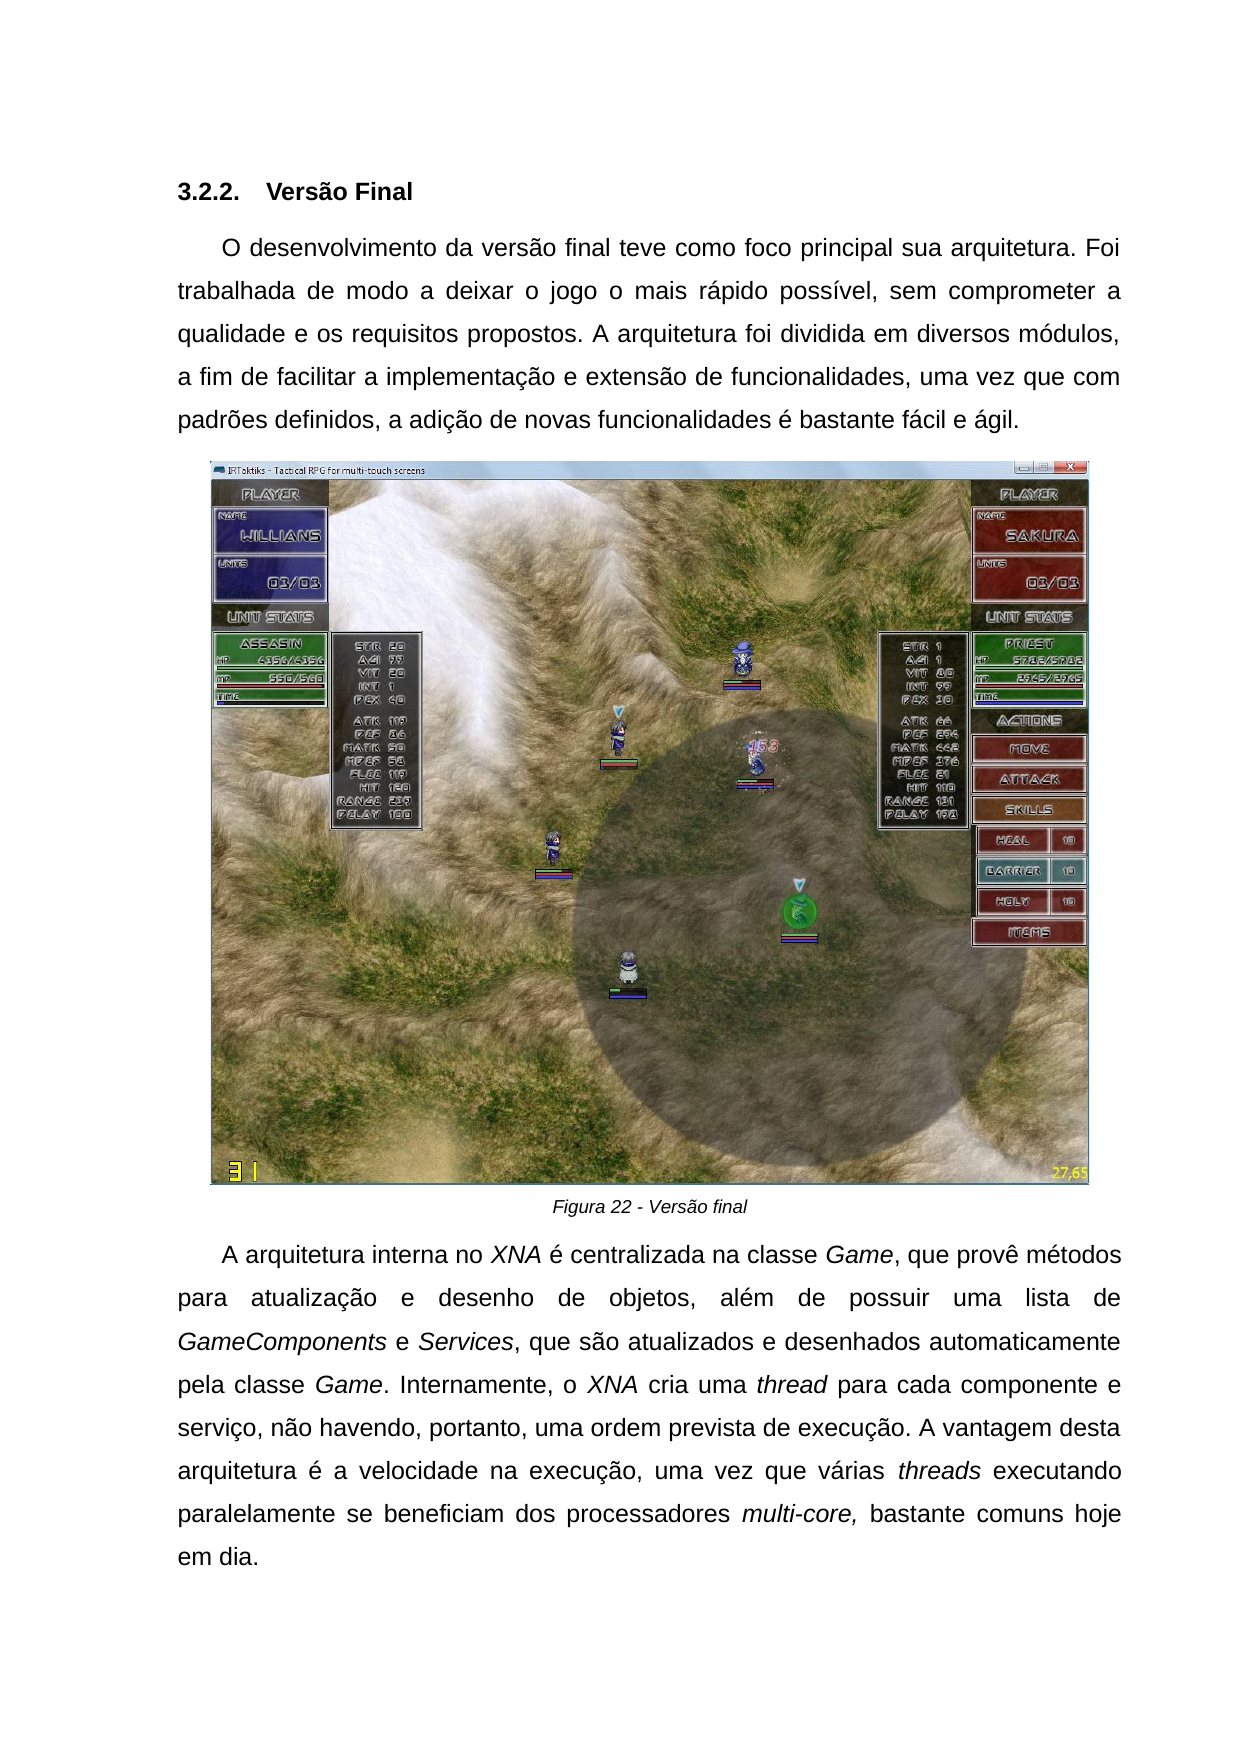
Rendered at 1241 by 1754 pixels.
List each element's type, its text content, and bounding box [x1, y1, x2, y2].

text A arquitetura interna no XNA é centralizada na classe Game, que provê métodos para atualização e desenho de objetos, além de possuir uma lista de GameComponents e Services, que são atualizados e desenhados automaticamente pela classe Game. Internamente, o XNA cria uma thread para cada componente e serviço, não havendo, portanto, uma ordem prevista de execução. A vantagem desta arquitetura é a velocidade na execução, uma vez que várias threads executando paralelamente se beneficiam dos processadores multi-core, bastante comuns hoje em dia. [177, 1240, 1122, 1571]
subtitle Versão Final [177, 177, 1122, 206]
text O desenvolvimento da versão final teve como foco principal sua arquitetura. Foi trabalhada de modo a deixar o jogo o mais rápido possível, sem comprometer a qualidade e os requisitos propostos. A arquitetura foi dividida em diversos módulos, a fim de facilitar a implementação e extensão de funcionalidades, uma vez que com padrões definidos, a adição de novas funcionalidades é bastante fácil e ágil. [177, 233, 1122, 434]
picture [210, 461, 1090, 1185]
